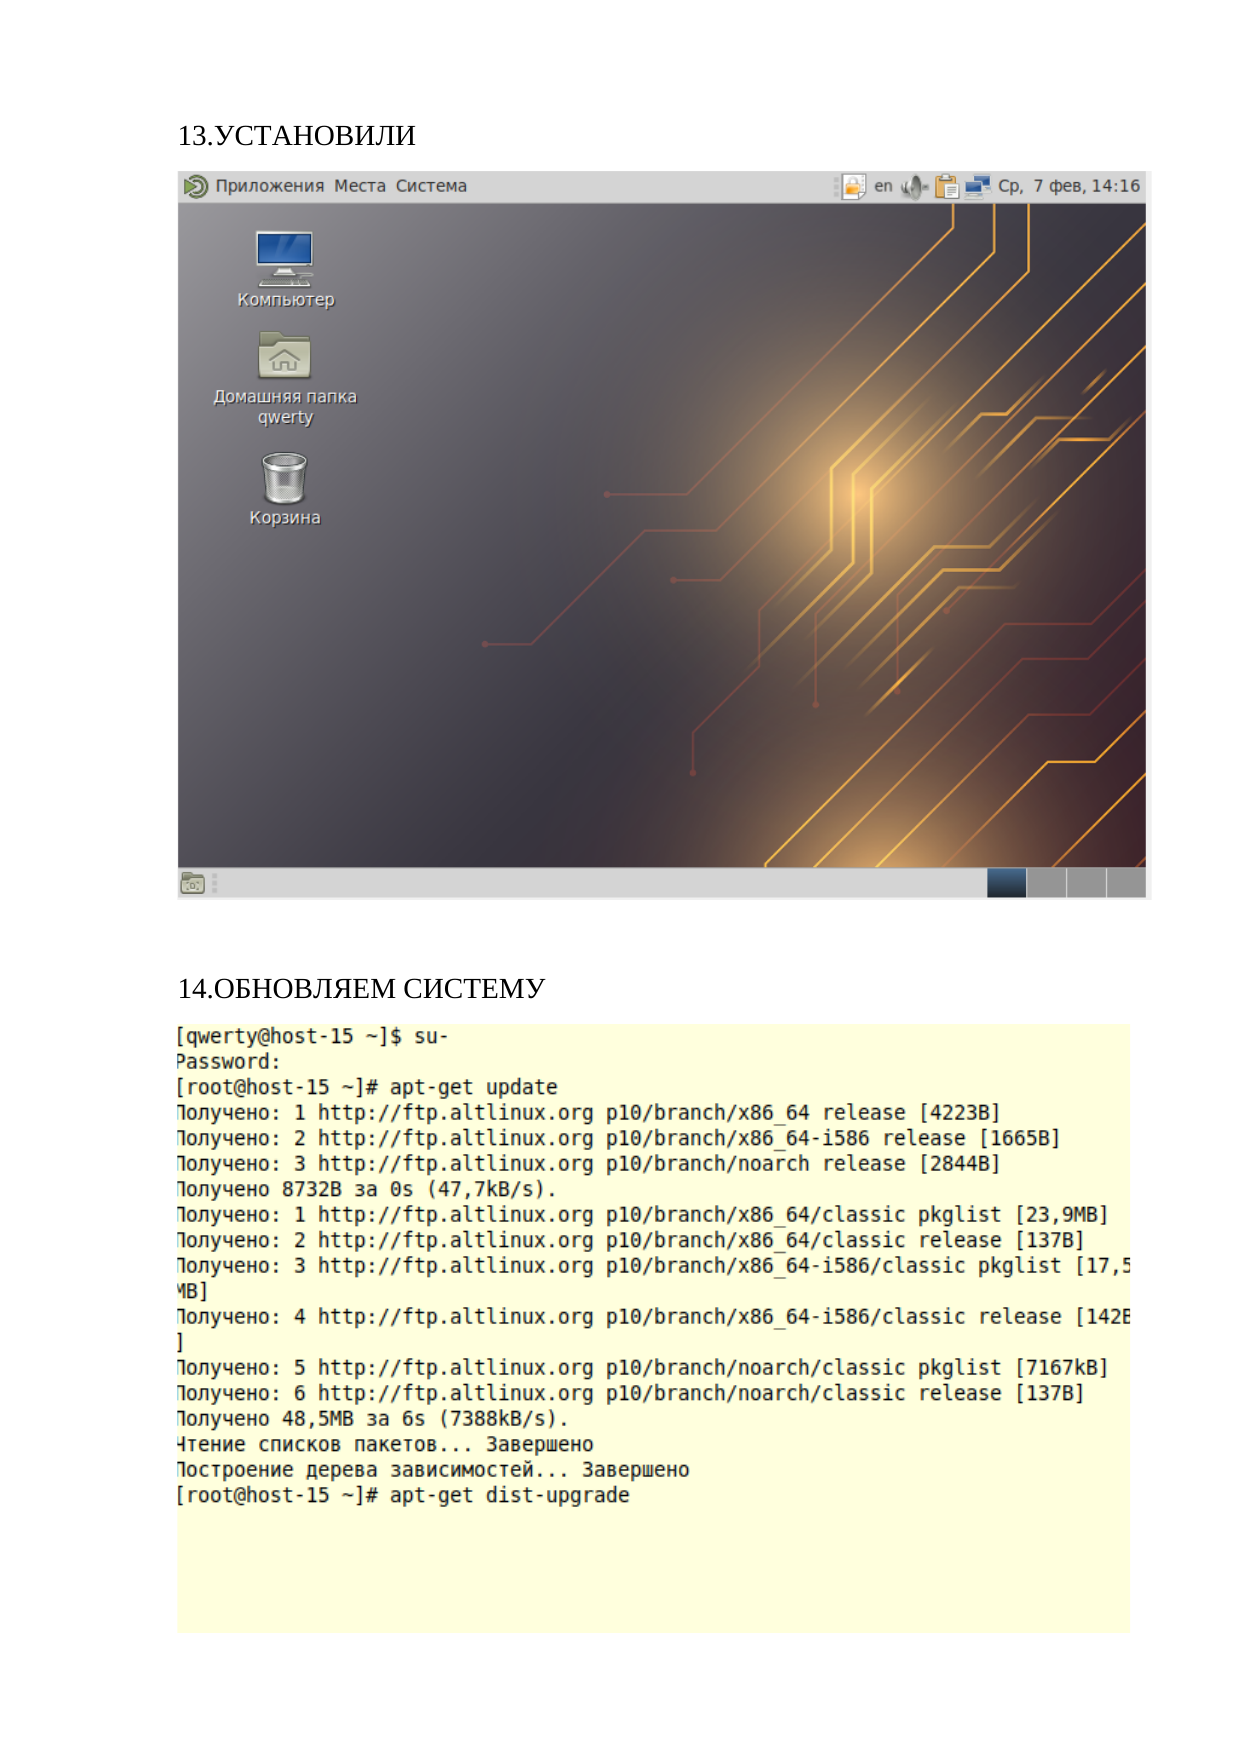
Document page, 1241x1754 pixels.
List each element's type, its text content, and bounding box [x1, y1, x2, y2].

picture [177, 171, 1152, 900]
picture [177, 1024, 1131, 1633]
text 13.УСТАНОВИЛИ [177, 118, 1152, 152]
text 14.ОБНОВЛЯЕМ СИСТЕМУ [177, 972, 1152, 1005]
